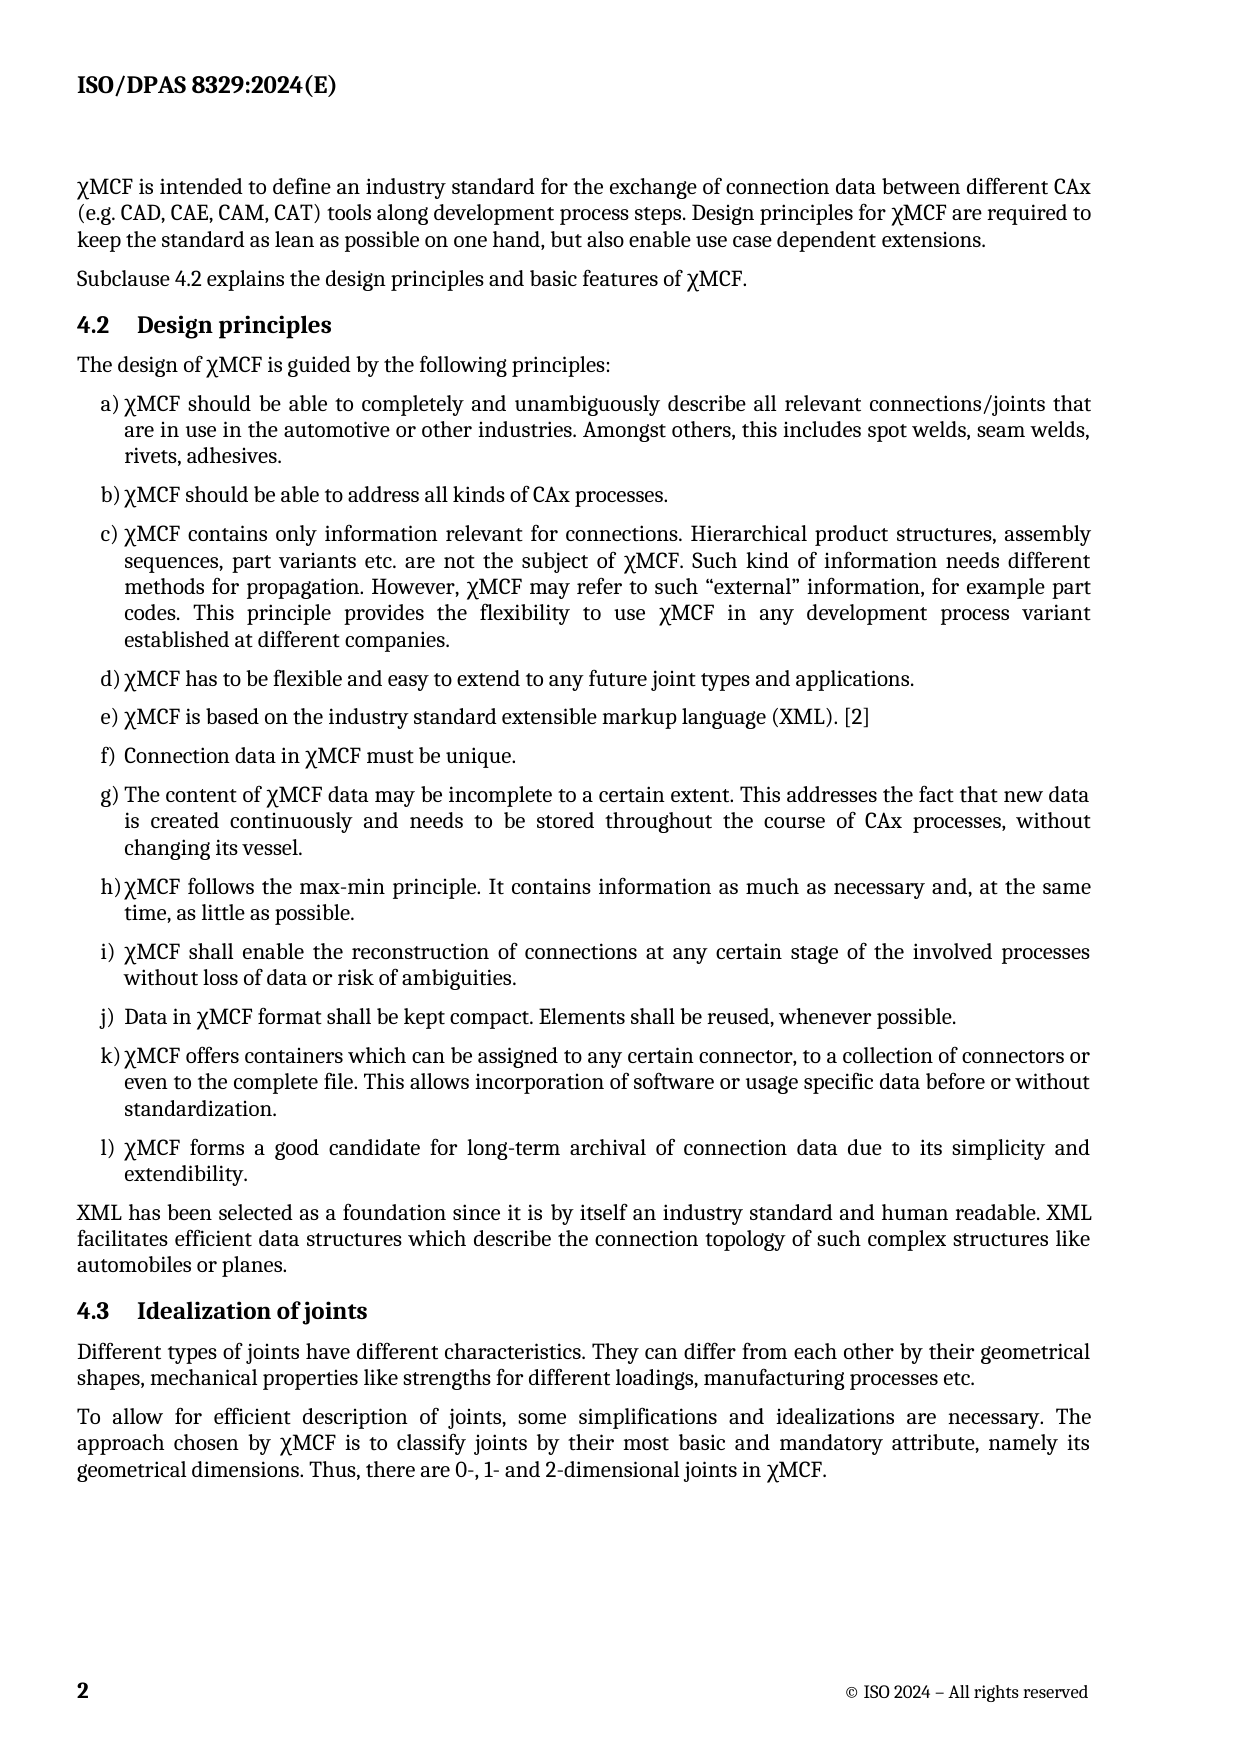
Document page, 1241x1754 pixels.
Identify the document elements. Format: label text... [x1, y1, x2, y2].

list Data in χMCF format shall be kept compact. Elements shall be reused, whenever possible. [100, 1004, 1092, 1030]
subtitle Idealization of joints [77, 1297, 1092, 1326]
text XML has been selected as a foundation since it is by itself an industry standard and human readable. XML facilitates efficient data structures which describe the connection topology of such complex structures like automobiles or planes. [77, 1199, 1092, 1278]
text The design of χMCF is guided by the following principles: [77, 352, 1092, 378]
list Connection data in χMCF must be unique. [100, 743, 1092, 769]
list χMCF follows the max-min principle. It contains information as much as necessary and, at the same time, as little as possible. [100, 873, 1092, 926]
text To allow for efficient description of joints, some simplifications and idealizations are necessary. The approach chosen by χMCF is to classify joints by their most basic and mandatory attribute, namely its geometrical dimensions. Thus, there are 0-, 1- and 2-dimensional joints in χMCF. [77, 1404, 1092, 1483]
subtitle Design principles [77, 311, 1092, 339]
text χMCF is intended to define an industry standard for the exchange of connection data between different CAx (e.g. CAD, CAE, CAM, CAT) tools along development process steps. Design principles for χMCF are required to keep the standard as lean as possible on one hand, but also enable use case dependent extensions. [77, 174, 1092, 253]
list χMCF is based on the industry standard extensible markup language (XML). [100, 704, 1092, 731]
list χMCF forms a good candidate for long-term archival of connection data due to its simplicity and extendibility. [100, 1134, 1092, 1187]
text Different types of joints have different characteristics. They can differ from each other by their geometrical shapes, mechanical properties like strengths for different loadings, manufacturing processes etc. [77, 1338, 1092, 1391]
list χMCF offers containers which can be assigned to any certain connector, to a collection of connectors or even to the complete file. This allows incorporation of software or usage specific data before or without standardization. [100, 1043, 1092, 1122]
list χMCF shall enable the reconstruction of connections at any certain stage of the involved processes without loss of data or risk of ambiguities. [100, 939, 1092, 991]
list χMCF has to be flexible and easy to extend to any future joint types and applications. [100, 665, 1092, 692]
list The content of χMCF data may be incomplete to a certain extent. This addresses the fact that new data is created continuously and needs to be stored throughout the course of CAx processes, without changing its vessel. [100, 782, 1092, 861]
text Subclause 4.2 explains the design principles and basic features of χMCF. [77, 265, 1092, 292]
list χMCF contains only information relevant for connections. Hierarchical product structures, assembly sequences, part variants etc. are not the subject of χMCF. Such kind of information needs different methods for propagation. However, χMCF may refer to such “external” information, for example part codes. This principle provides the flexibility to use χMCF in any development process variant established at different companies. [100, 521, 1092, 653]
list χMCF should be able to completely and unambiguously describe all relevant connections/joints that are in use in the automotive or other industries. Amongst others, this includes spot welds, seam welds, rivets, adhesives. [100, 391, 1092, 470]
list χMCF should be able to address all kinds of CAx processes. [100, 482, 1092, 508]
